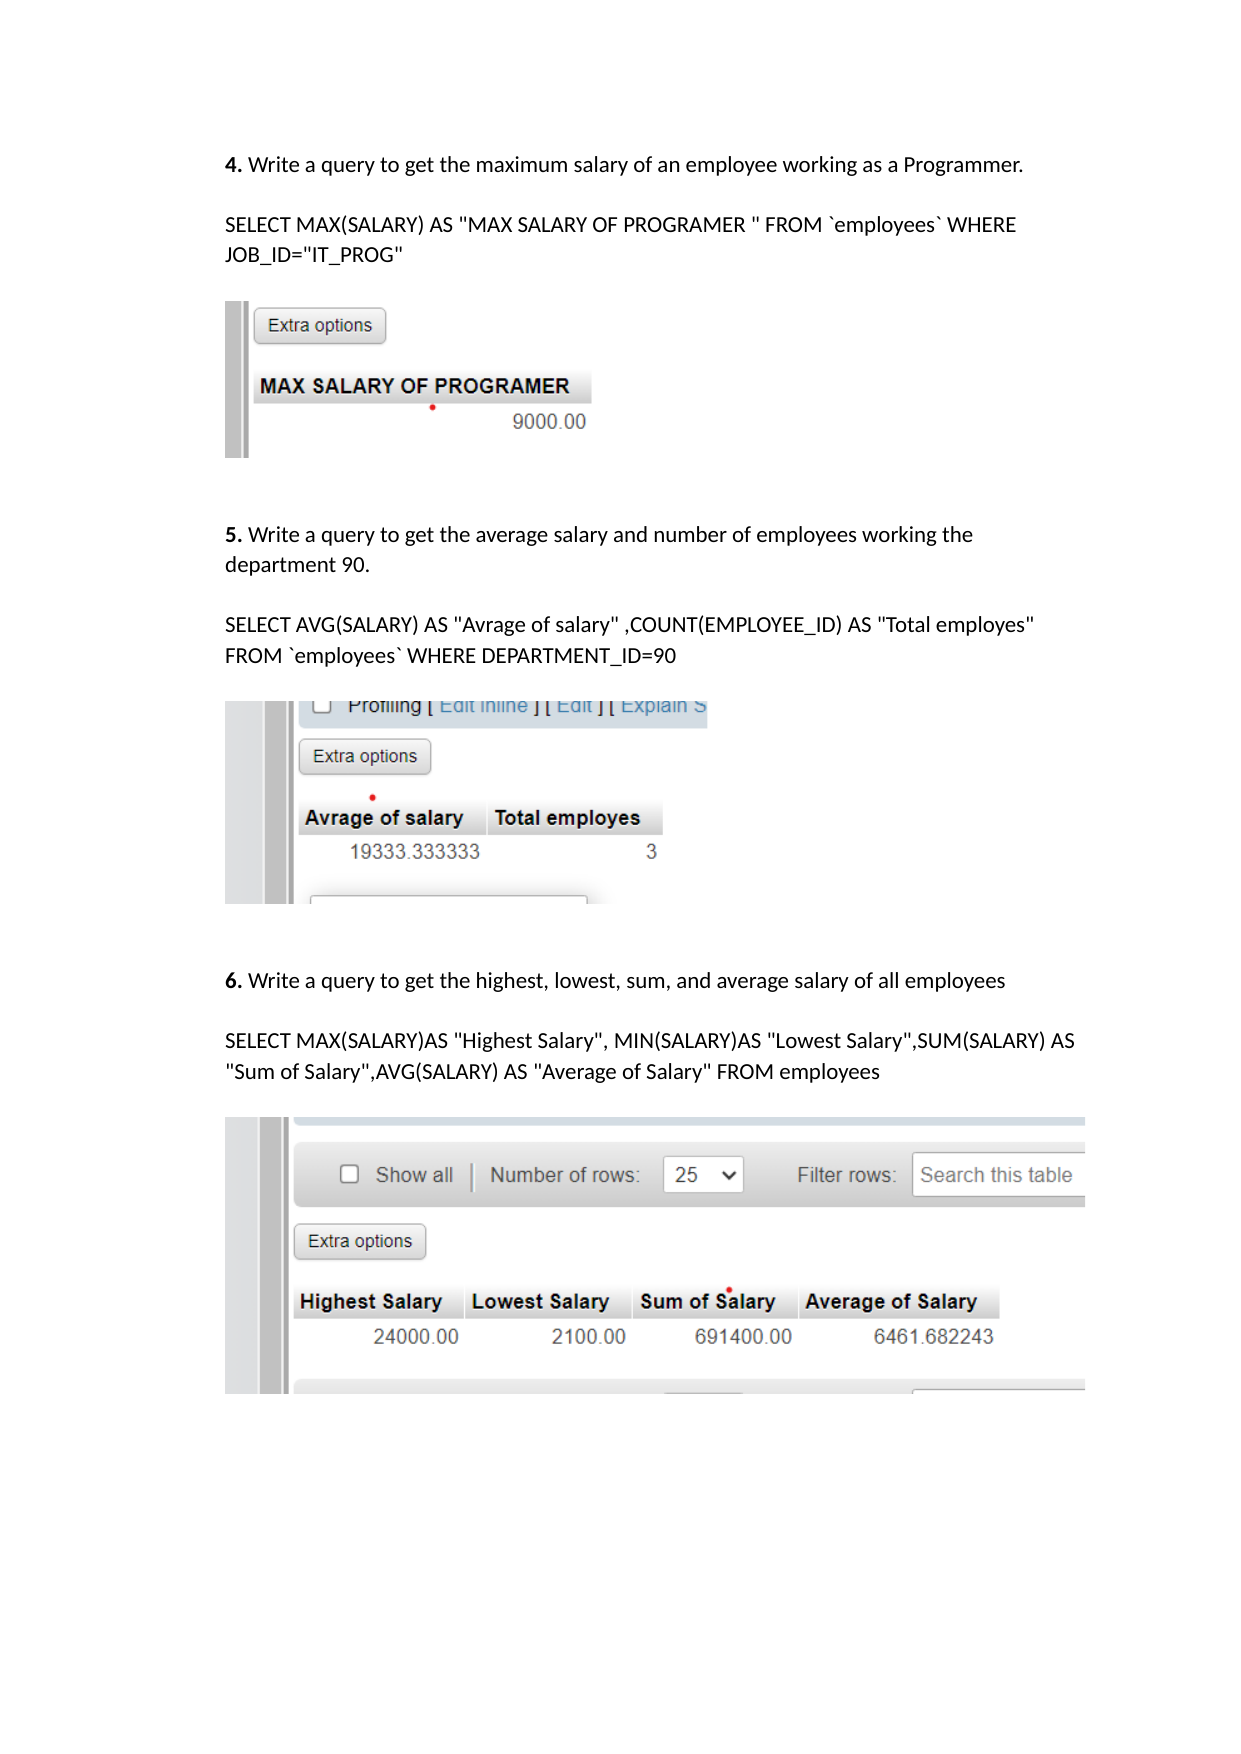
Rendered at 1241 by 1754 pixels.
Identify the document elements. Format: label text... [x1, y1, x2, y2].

list SELECT MAX(SALARY) AS "MAX SALARY OF PROGRAMER " FROM `employees` WHERE JOB_ID="IT_PROG" [225, 210, 1090, 269]
list SELECT AVG(SALARY) AS "Avrage of salary" ,COUNT(EMPLOYEE_ID) AS "Total employes" FROM `employees` WHERE DEPARTMENT_ID=90 [225, 611, 1090, 669]
picture [225, 701, 708, 904]
list 4. Write a query to get the maximum salary of an employee working as a Programmer. [225, 150, 1090, 178]
list 5. Write a query to get the average salary and number of employees working the department 90. [225, 520, 1090, 578]
picture [225, 1117, 1085, 1394]
list SELECT MAX(SALARY)AS "Highest Salary", MIN(SALARY)AS "Lowest Salary",SUM(SALARY) AS "Sum of Salary",AVG(SALARY) AS "Average of Salary" FROM employees [225, 1027, 1090, 1085]
list 6. Write a query to get the highest, lowest, sum, and average salary of all employees [225, 966, 1090, 994]
picture [225, 301, 678, 458]
